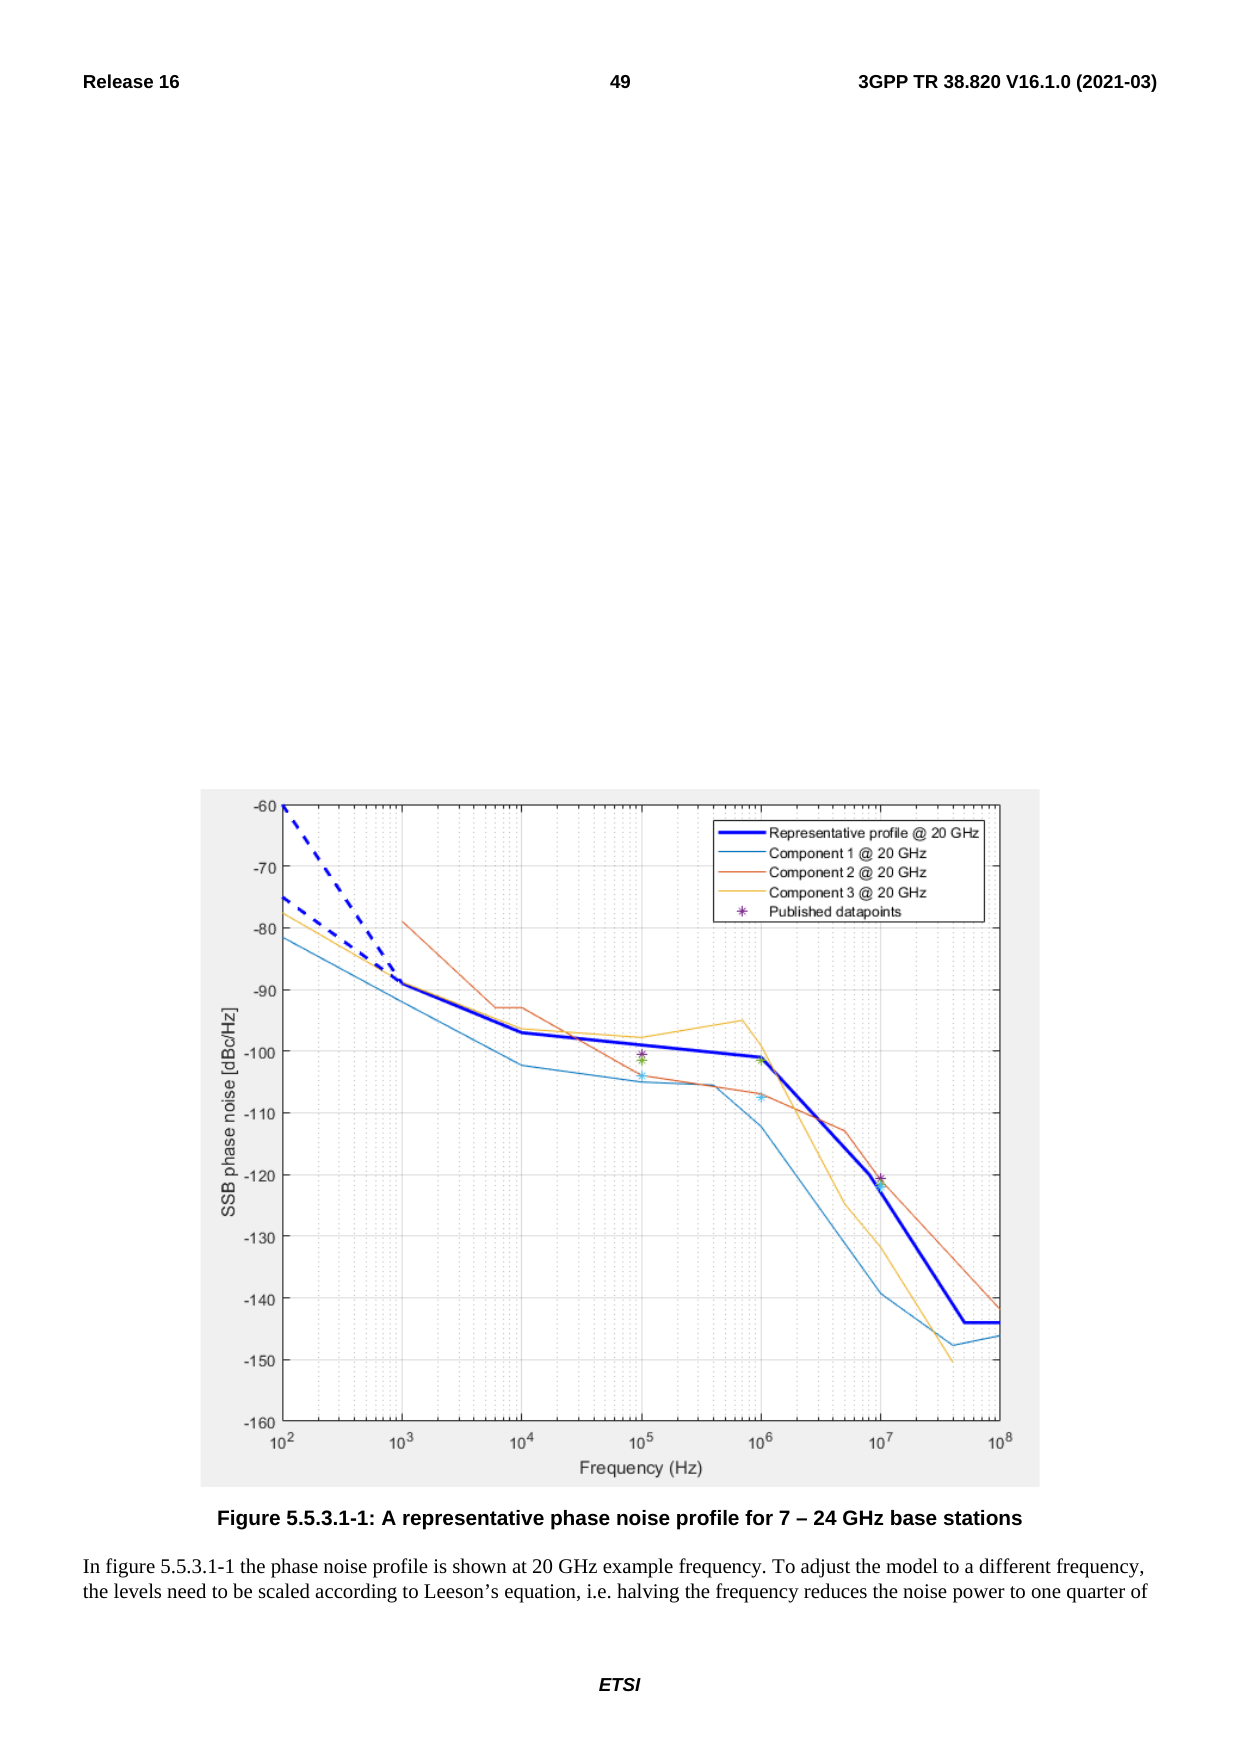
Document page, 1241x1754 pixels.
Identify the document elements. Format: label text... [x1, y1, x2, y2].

picture [200, 789, 1040, 1487]
text Figure 5.5.3.1-1: A representative phase noise profile for 7 – 24 GHz base stations [83, 1506, 1157, 1529]
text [83, 1554, 1157, 1603]
